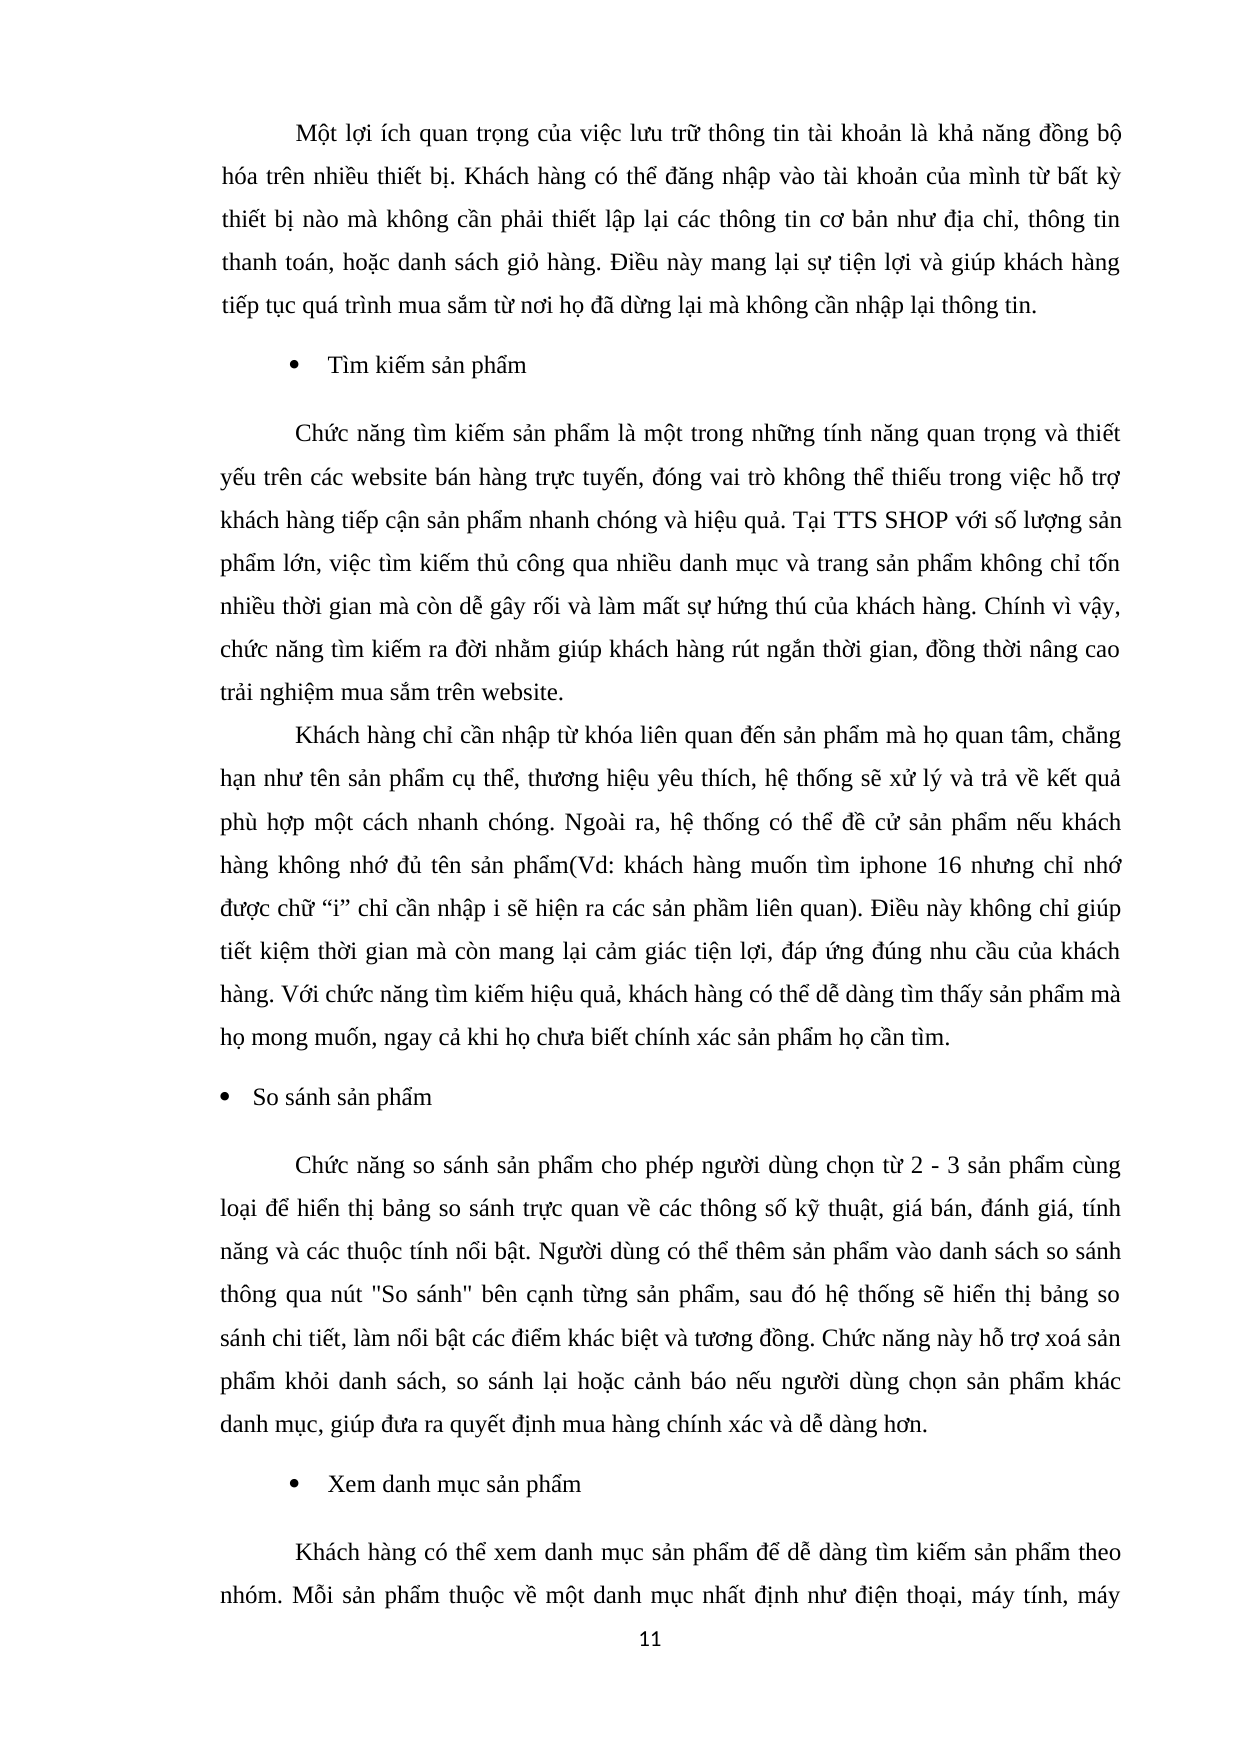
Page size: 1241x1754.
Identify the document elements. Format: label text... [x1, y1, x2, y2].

subtitle Tìm kiếm sản phẩm [290, 350, 1122, 379]
subtitle Xem danh mục sản phẩm [290, 1469, 1122, 1497]
text Chức năng so sánh sản phẩm cho phép người dùng chọn từ 2 - 3 sản phẩm cùng loại để hiển thị bảng so sánh trực quan về các thông số kỹ thuật, giá bán, đánh giá, tính năng và các thuộc tính nổi bật. Người dùng có thể thêm sản phẩm vào danh sách so sánh thông qua nút "So sánh" bên cạnh từng sản phẩm, sau đó hệ thống sẽ hiển thị bảng so sánh chi tiết, làm nổi bật các điểm khác biệt và tương đồng. Chức năng này hỗ trợ xoá sản phẩm khỏi danh sách, so sánh lại hoặc cảnh báo nếu người dùng chọn sản phẩm khác danh mục, giúp đưa ra quyết định mua hàng chính xác và dễ dàng hơn. [220, 1150, 1122, 1438]
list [220, 1537, 1122, 1609]
list Khách hàng chỉ cần nhập từ khóa liên quan đến sản phẩm mà họ quan tâm, chẳng hạn như tên sản phẩm cụ thể, thương hiệu yêu thích, hệ thống sẽ xử lý và trả về kết quả phù hợp một cách nhanh chóng. Ngoài ra, hệ thống có thể đề cử sản phẩm nếu khách hàng không nhớ đủ tên sản phẩm(Vd: khách hàng muốn tìm iphone 16 nhưng chỉ nhớ được chữ “i” chỉ cần nhập i sẽ hiện ra các sản phầm liên quan). Điều này không chỉ giúp tiết kiệm thời gian mà còn mang lại cảm giác tiện lợi, đáp ứng đúng nhu cầu của khách hàng. Với chức năng tìm kiếm hiệu quả, khách hàng có thể dễ dàng tìm thấy sản phẩm mà họ mong muốn, ngay cả khi họ chưa biết chính xác sản phẩm họ cần tìm. [220, 720, 1122, 1051]
text Một lợi ích quan trọng của việc lưu trữ thông tin tài khoản là khả năng đồng bộ hóa trên nhiều thiết bị. Khách hàng có thể đăng nhập vào tài khoản của mình từ bất kỳ thiết bị nào mà không cần phải thiết lập lại các thông tin cơ bản như địa chỉ, thông tin thanh toán, hoặc danh sách giỏ hàng. Điều này mang lại sự tiện lợi và giúp khách hàng tiếp tục quá trình mua sắm từ nơi họ đã dừng lại mà không cần nhập lại thông tin. [222, 118, 1122, 319]
list Chức năng tìm kiếm sản phẩm là một trong những tính năng quan trọng và thiết yếu trên các website bán hàng trực tuyến, đóng vai trò không thể thiếu trong việc hỗ trợ khách hàng tiếp cận sản phẩm nhanh chóng và hiệu quả. Tại TTS SHOP với số lượng sản phẩm lớn, việc tìm kiếm thủ công qua nhiều danh mục và trang sản phẩm không chỉ tốn nhiều thời gian mà còn dễ gây rối và làm mất sự hứng thú của khách hàng. Chính vì vậy, chức năng tìm kiếm ra đời nhằm giúp khách hàng rút ngắn thời gian, đồng thời nâng cao trải nghiệm mua sắm trên website. [220, 418, 1122, 706]
subtitle So sánh sản phẩm [177, 1082, 1122, 1111]
